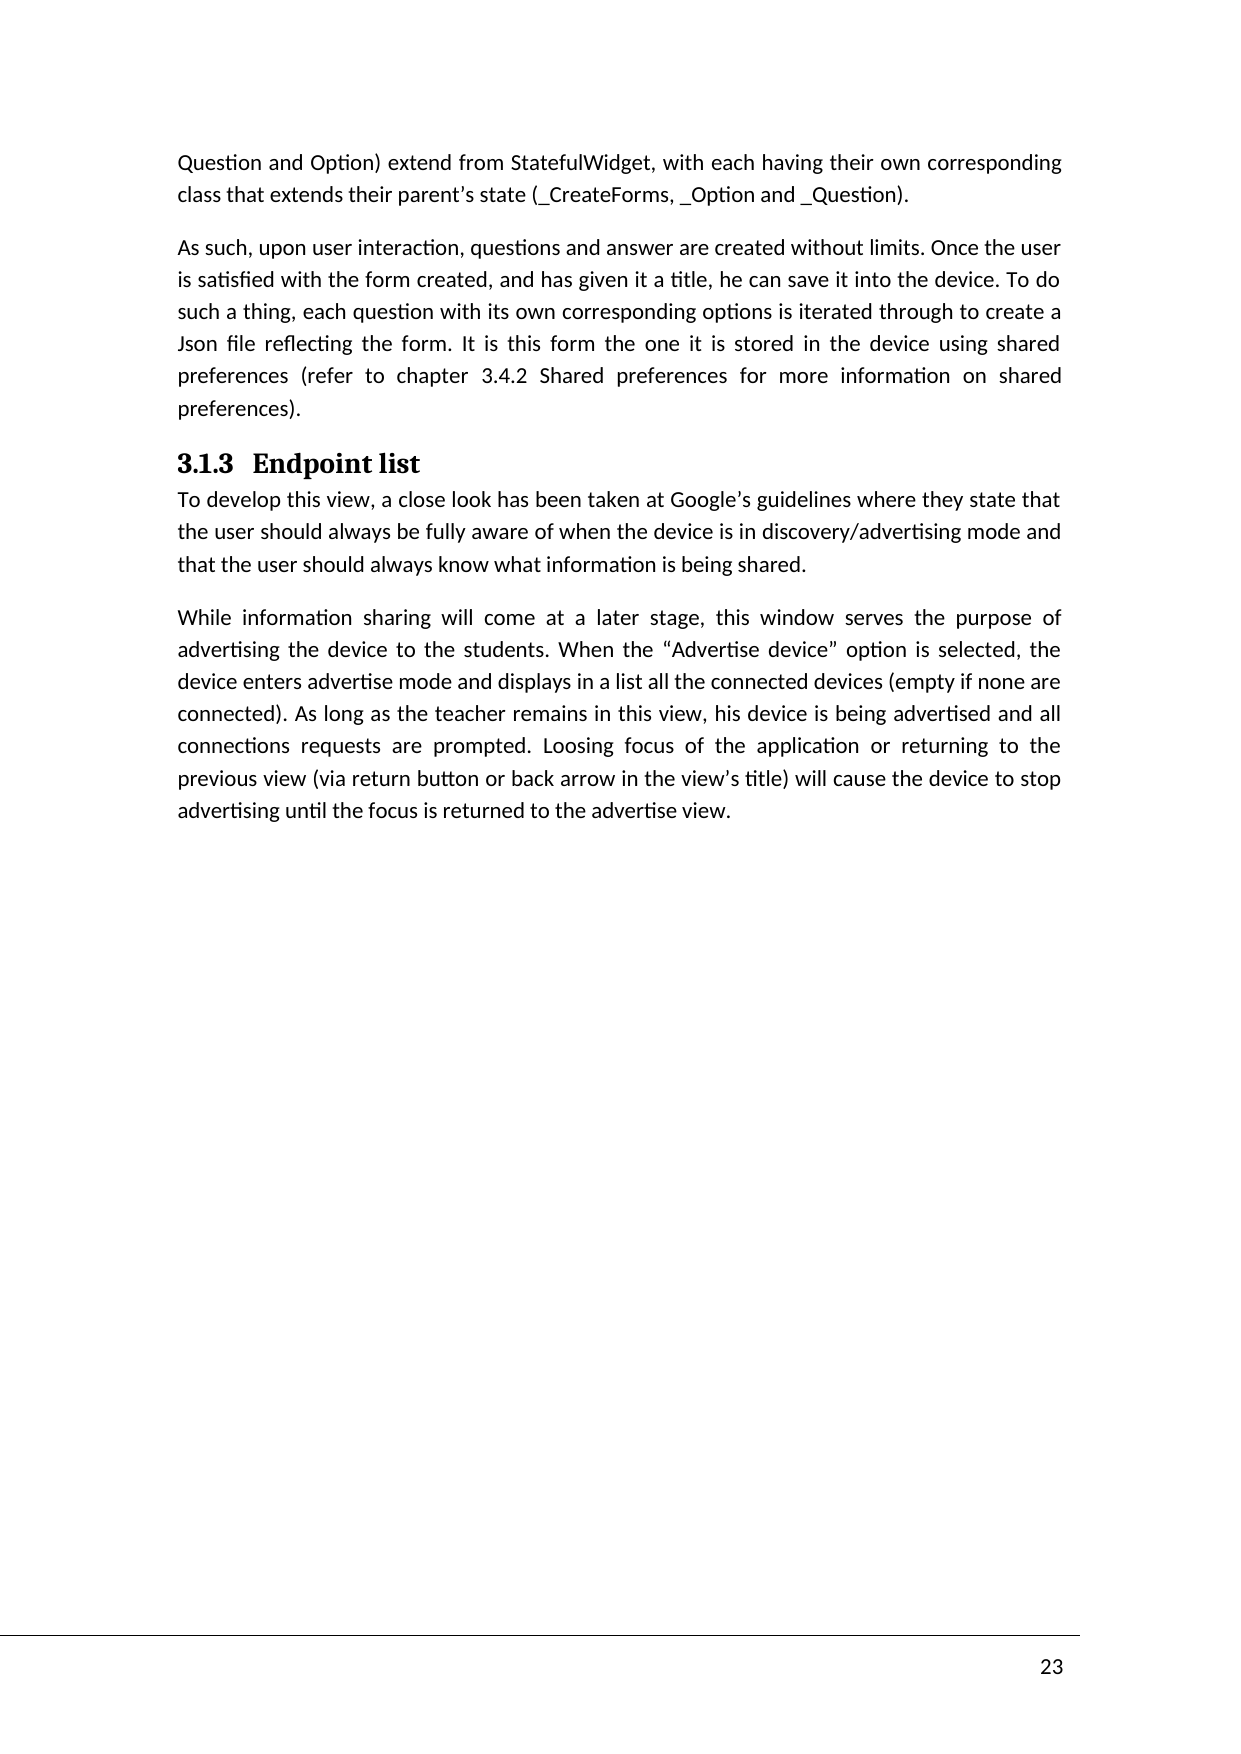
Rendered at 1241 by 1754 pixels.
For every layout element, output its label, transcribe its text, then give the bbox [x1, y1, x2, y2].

text While information sharing will come at a later stage, this window serves the purpose of advertising the device to the students. When the “Advertise device” option is selected, the device enters advertise mode and displays in a list all the connected devices (empty if none are connected). As long as the teacher remains in this view, his device is being advertised and all connections requests are prompted. Loosing focus of the application or returning to the previous view (via return button or back arrow in the view’s title) will cause the device to stop advertising until the focus is returned to the advertise view. [177, 603, 1063, 824]
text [177, 148, 1063, 208]
text As such, upon user interaction, questions and answer are created without limits. Once the user is satisfied with the form created, and has given it a title, he can save it into the device. To do such a thing, each question with its own corresponding options is iterated through to create a Json file reflecting the form. It is this form the one it is stored in the device using shared preferences (refer to chapter 3.4.2 Shared preferences for more information on shared preferences). [177, 233, 1063, 422]
subtitle Endpoint list [177, 447, 1063, 480]
text To develop this view, a close look has been taken at Google’s guidelines where they state that the user should always be fully aware of when the device is in discovery/advertising mode and that the user should always know what information is being shared. [177, 485, 1063, 578]
